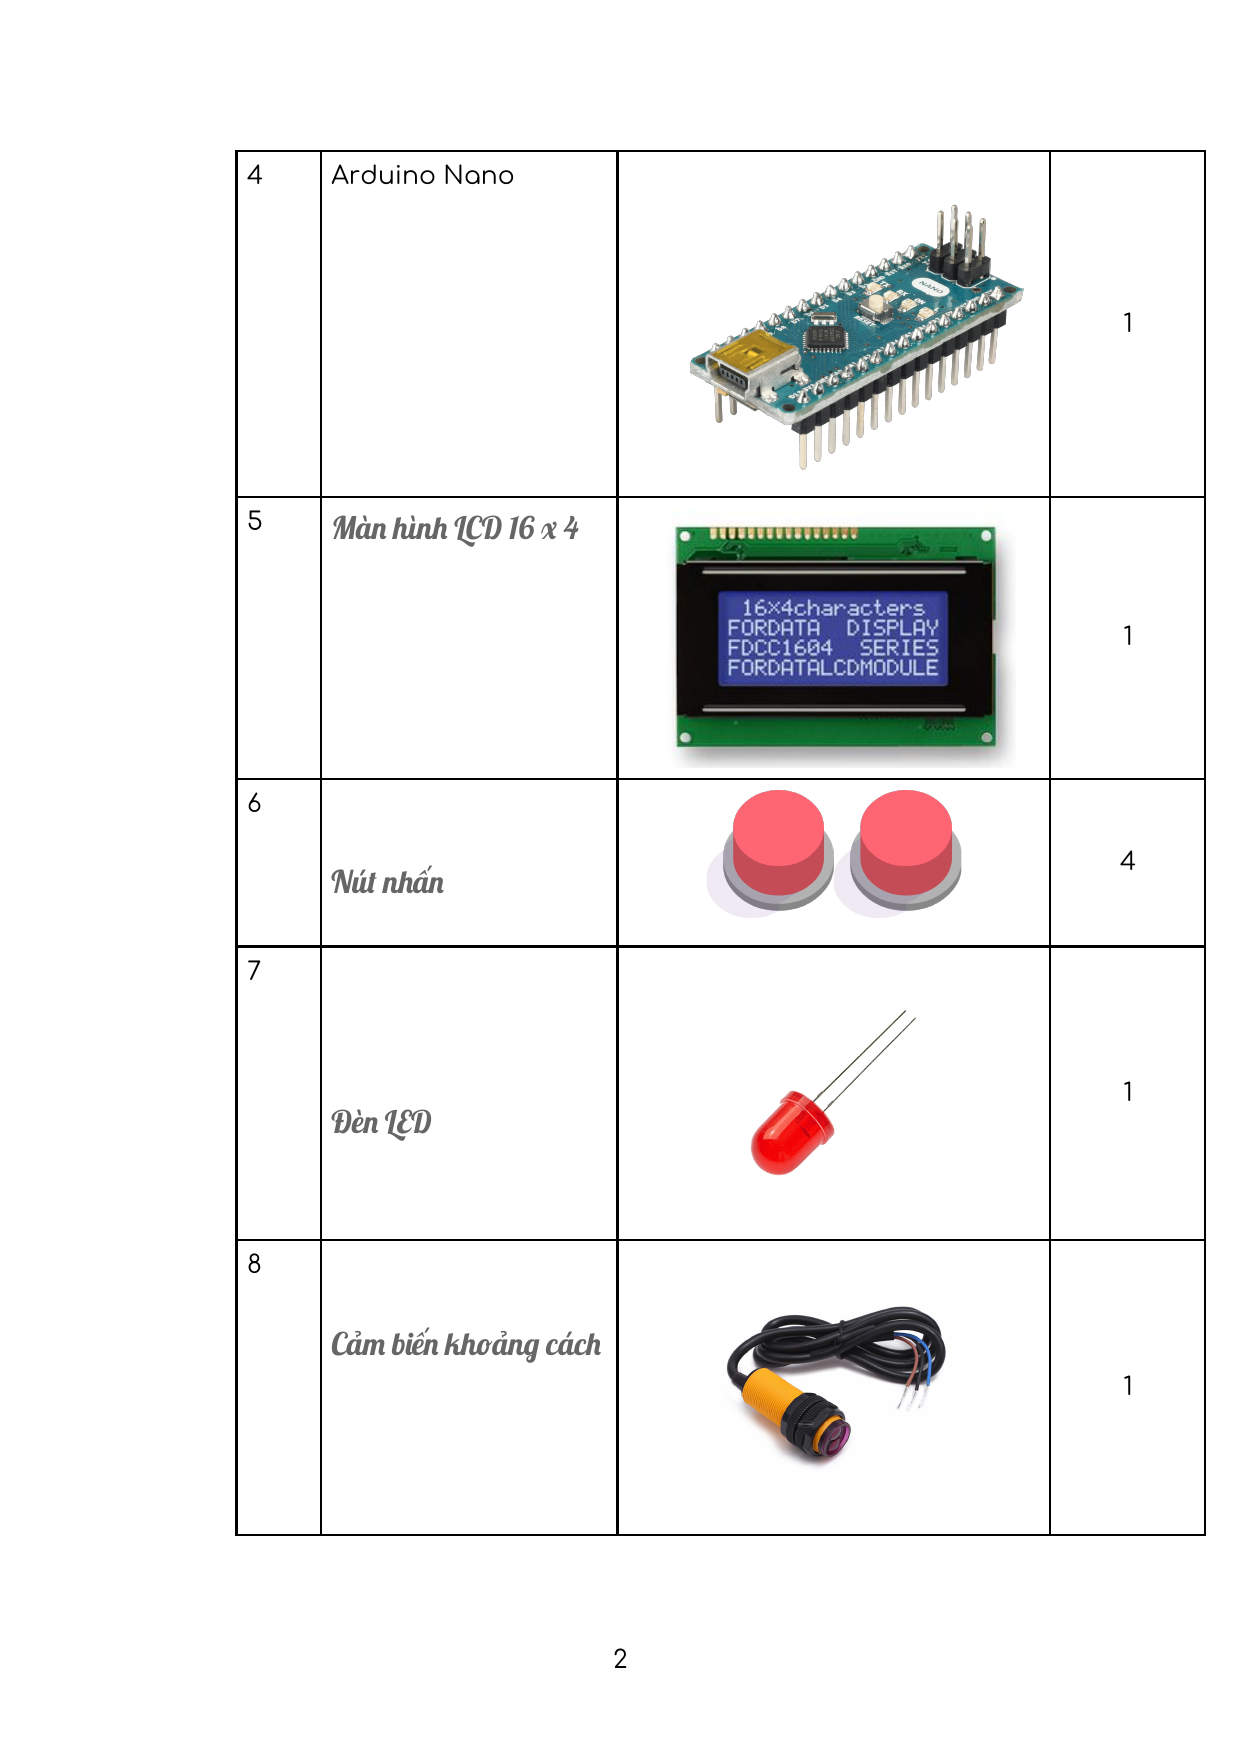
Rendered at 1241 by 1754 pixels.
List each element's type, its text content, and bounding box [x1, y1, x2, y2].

table_cell Arduino Nano [322, 152, 616, 496]
table_cell 4 [1051, 780, 1204, 945]
table_cell Nút nhấn [322, 780, 616, 945]
table_cell Đèn LED [322, 948, 616, 1239]
table_cell [619, 498, 1049, 778]
picture [677, 200, 1028, 473]
table_cell 5 [238, 498, 320, 778]
table_cell Màn hình LCD 16 x 4 [322, 498, 616, 778]
table_cell 1 [1051, 1241, 1204, 1534]
picture [698, 957, 970, 1229]
table_cell [619, 780, 1049, 945]
picture [697, 1251, 971, 1524]
table_cell 1 [1051, 948, 1204, 1239]
table_cell 6 [238, 780, 320, 945]
table_cell Cảm biến khoảng cách [322, 1241, 616, 1534]
picture [651, 508, 1017, 768]
table_cell 1 [1051, 498, 1204, 778]
table_cell 7 [238, 948, 320, 1239]
table_cell 4 [238, 152, 320, 496]
table_cell [619, 948, 1049, 1239]
table_cell 8 [238, 1241, 320, 1534]
table_cell [619, 1241, 1049, 1534]
picture [706, 790, 962, 918]
table_cell 1 [1051, 152, 1204, 496]
table_cell [619, 152, 1049, 496]
